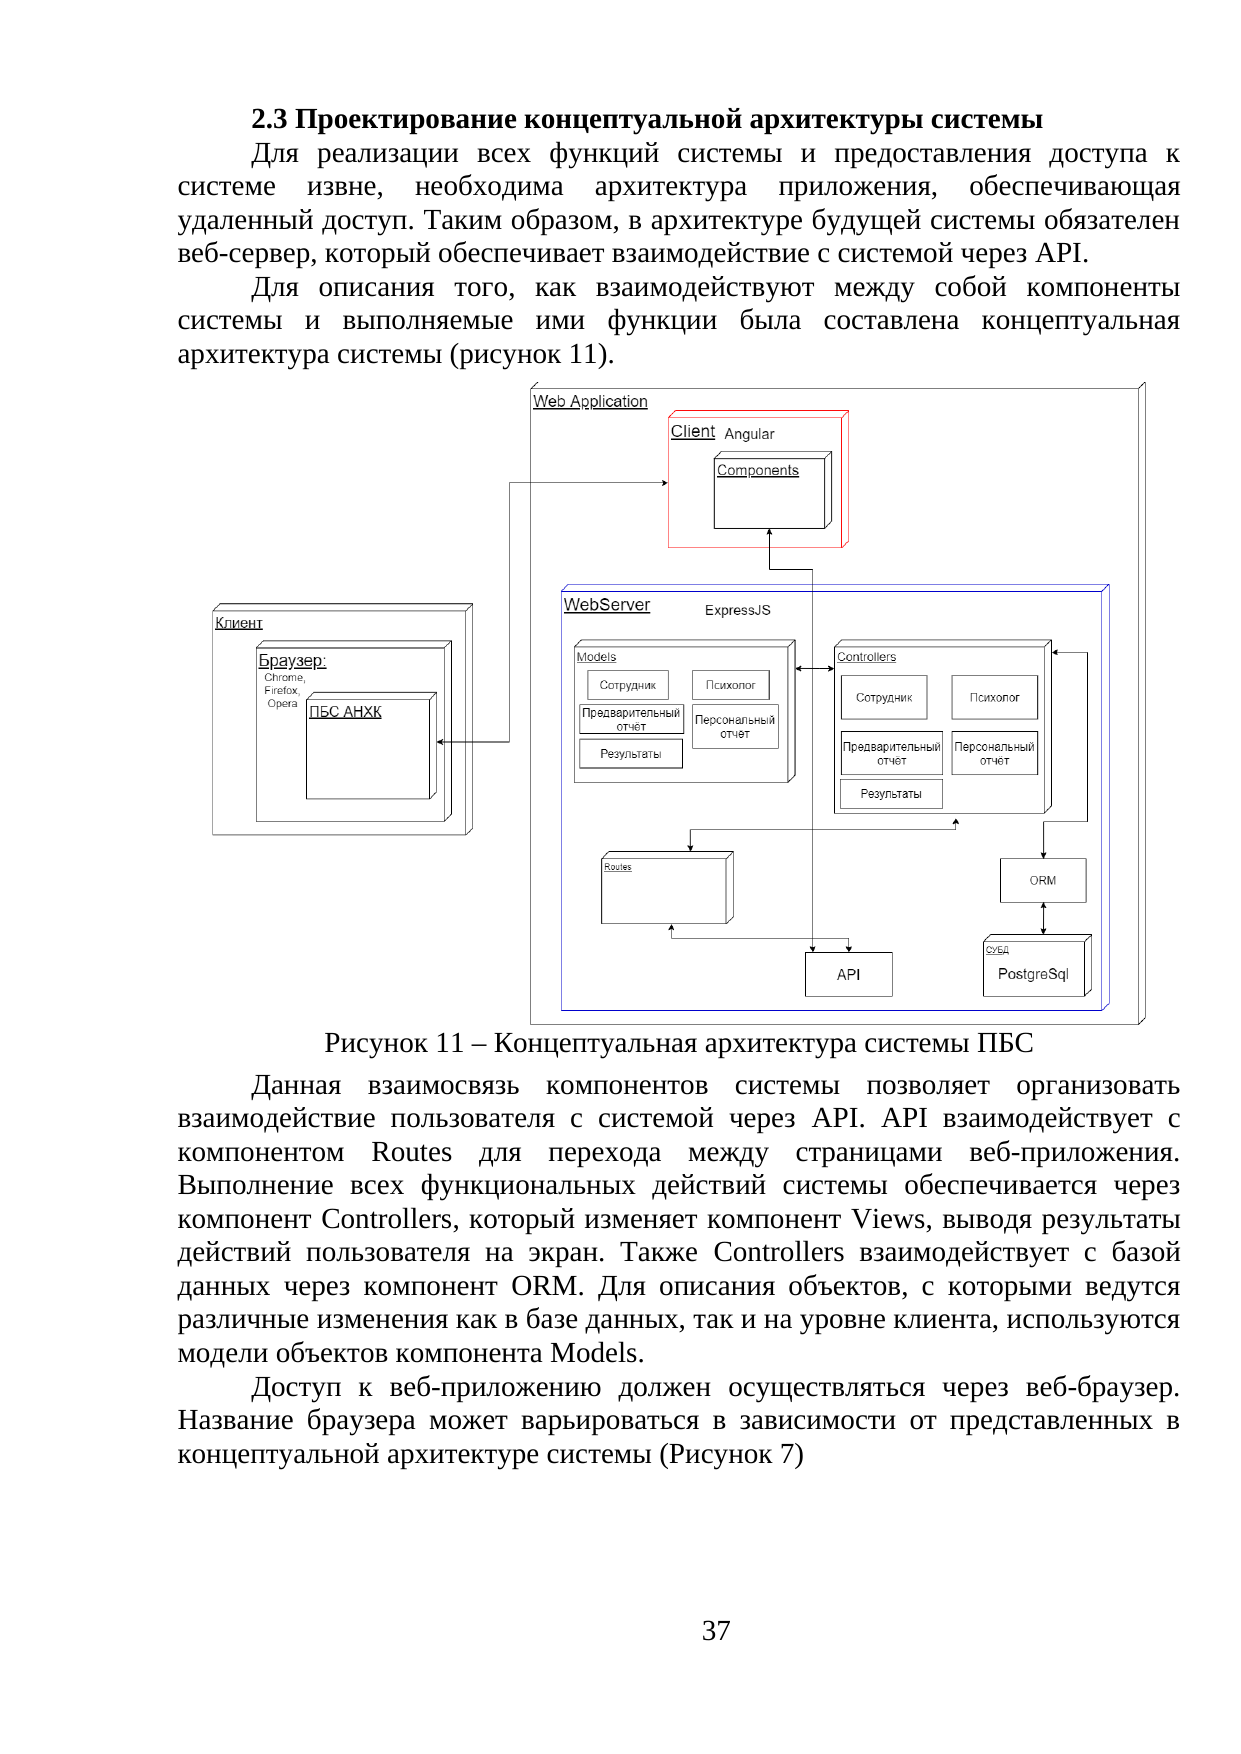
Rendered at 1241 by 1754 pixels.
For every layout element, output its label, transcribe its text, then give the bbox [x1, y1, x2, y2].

text Рисунок 11 – Концептуальная архитектура системы ПБС [177, 1025, 1181, 1058]
text Для реализации всех функций системы и предоставления доступа к системе извне, необходима архитектура приложения, обеспечивающая удаленный доступ. Таким образом, в архитектуре будущей системы обязателен веб-сервер, который обеспечивает взаимодействие с системой через API. [177, 135, 1181, 269]
subtitle 2.3 Проектирование концептуальной архитектуры системы [177, 101, 1181, 135]
text Данная взаимосвязь компонентов системы позволяет организовать взаимодействие пользователя с системой через API. API взаимодействует с компонентом Routes для перехода между страницами веб-приложения. Выполнение всех функциональных действий системы обеспечивается через компонент Controllers, который изменяет компонент Views, выводя результаты действий пользователя на экран. Также Controllers взаимодействует с базой данных через компонент ORM. Для описания объектов, с которыми ведутся различные изменения как в базе данных, так и на уровне клиента, используются модели объектов компонента Models. [177, 1067, 1181, 1369]
text Доступ к веб-приложению должен осуществляться через веб-браузер. Название браузера может варьироваться в зависимости от представленных в концептуальной архитектуре системы (Рисунок 7) [177, 1369, 1181, 1469]
text Для описания того, как взаимодействуют между собой компоненты системы и выполняемые ими функции была составлена концептуальная архитектура системы (рисунок 11). [177, 269, 1181, 369]
picture [212, 382, 1146, 1025]
